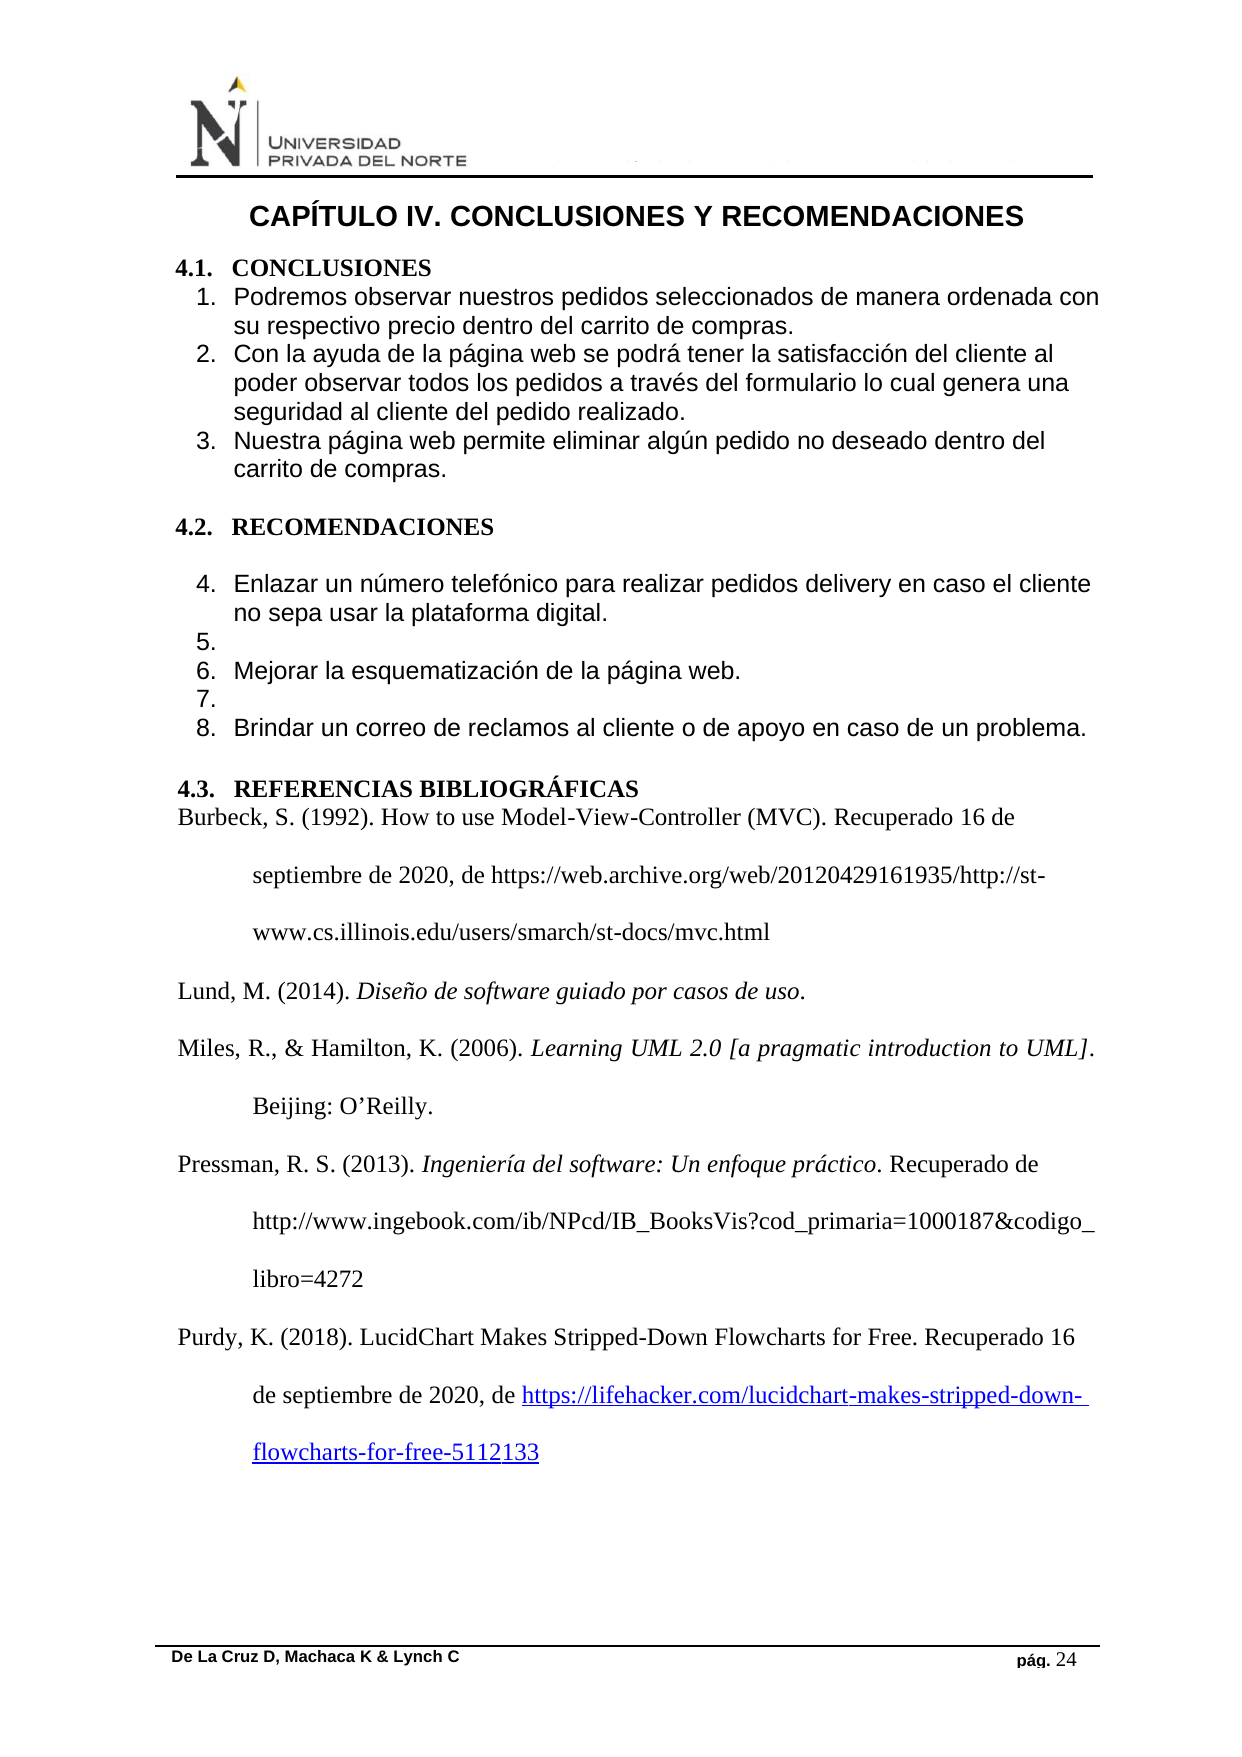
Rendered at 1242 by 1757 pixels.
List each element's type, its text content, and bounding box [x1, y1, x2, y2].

text Pressman, R. S. (2013). Ingeniería del software: Un enfoque práctico. Recuperado de http://www.ingebook.com/ib/NPcd/IB_BooksVis?cod_primaria=1000187&codigo_ libro=4272 [177, 1149, 1099, 1292]
list Mejorar la esquematización de la página web. [196, 656, 1114, 684]
text CAPÍTULO IV. CONCLUSIONES Y RECOMENDACIONES [158, 199, 1114, 232]
list Con la ayuda de la página web se podrá tener la satisfacción del cliente al poder observar todos los pedidos a través del formulario lo cual genera una seguridad al cliente del pedido realizado. [196, 339, 1114, 426]
text Miles, R., & Hamilton, K. (2006). Learning UML 2.0 [a pragmatic introduction to UML]. [177, 1033, 1114, 1062]
list Nuestra página web permite eliminar algún pedido no deseado dentro del carrito de compras. [196, 426, 1114, 483]
list Brindar un correo de reclamos al cliente o de apoyo en caso de un problema. [196, 713, 1114, 742]
text Purdy, K. (2018). LucidChart Makes Stripped-Down Flowcharts for Free. Recuperado 16 de septiembre de 2020, de https://lifehacker.com/lucidchart-makes-stripped-down- flowcharts-for-free-5112133 [177, 1322, 1098, 1466]
list Enlazar un número telefónico para realizar pedidos delivery en caso el cliente no sepa usar la plataforma digital. [196, 569, 1114, 627]
text Beijing: O’Reilly. [252, 1091, 1114, 1120]
list Podremos observar nuestros pedidos seleccionados de manera ordenada con su respectivo precio dentro del carrito de compras. [196, 282, 1114, 339]
text Burbeck, S. (1992). How to use Model-View-Controller (MVC). Recuperado 16 de septiembre de 2020, de https://web.archive.org/web/20120429161935/http://st- www.cs.illinois.edu/users/smarch/st-docs/mvc.html [177, 802, 1099, 946]
text 4.2. RECOMENDACIONES [175, 512, 1114, 541]
text Lund, M. (2014). Diseño de software guiado por casos de uso. [177, 976, 1114, 1005]
text 4.3. REFERENCIAS BIBLIOGRÁFICAS [177, 774, 1114, 802]
picture [188, 73, 469, 169]
text 4.1. CONCLUSIONES [175, 253, 1114, 282]
